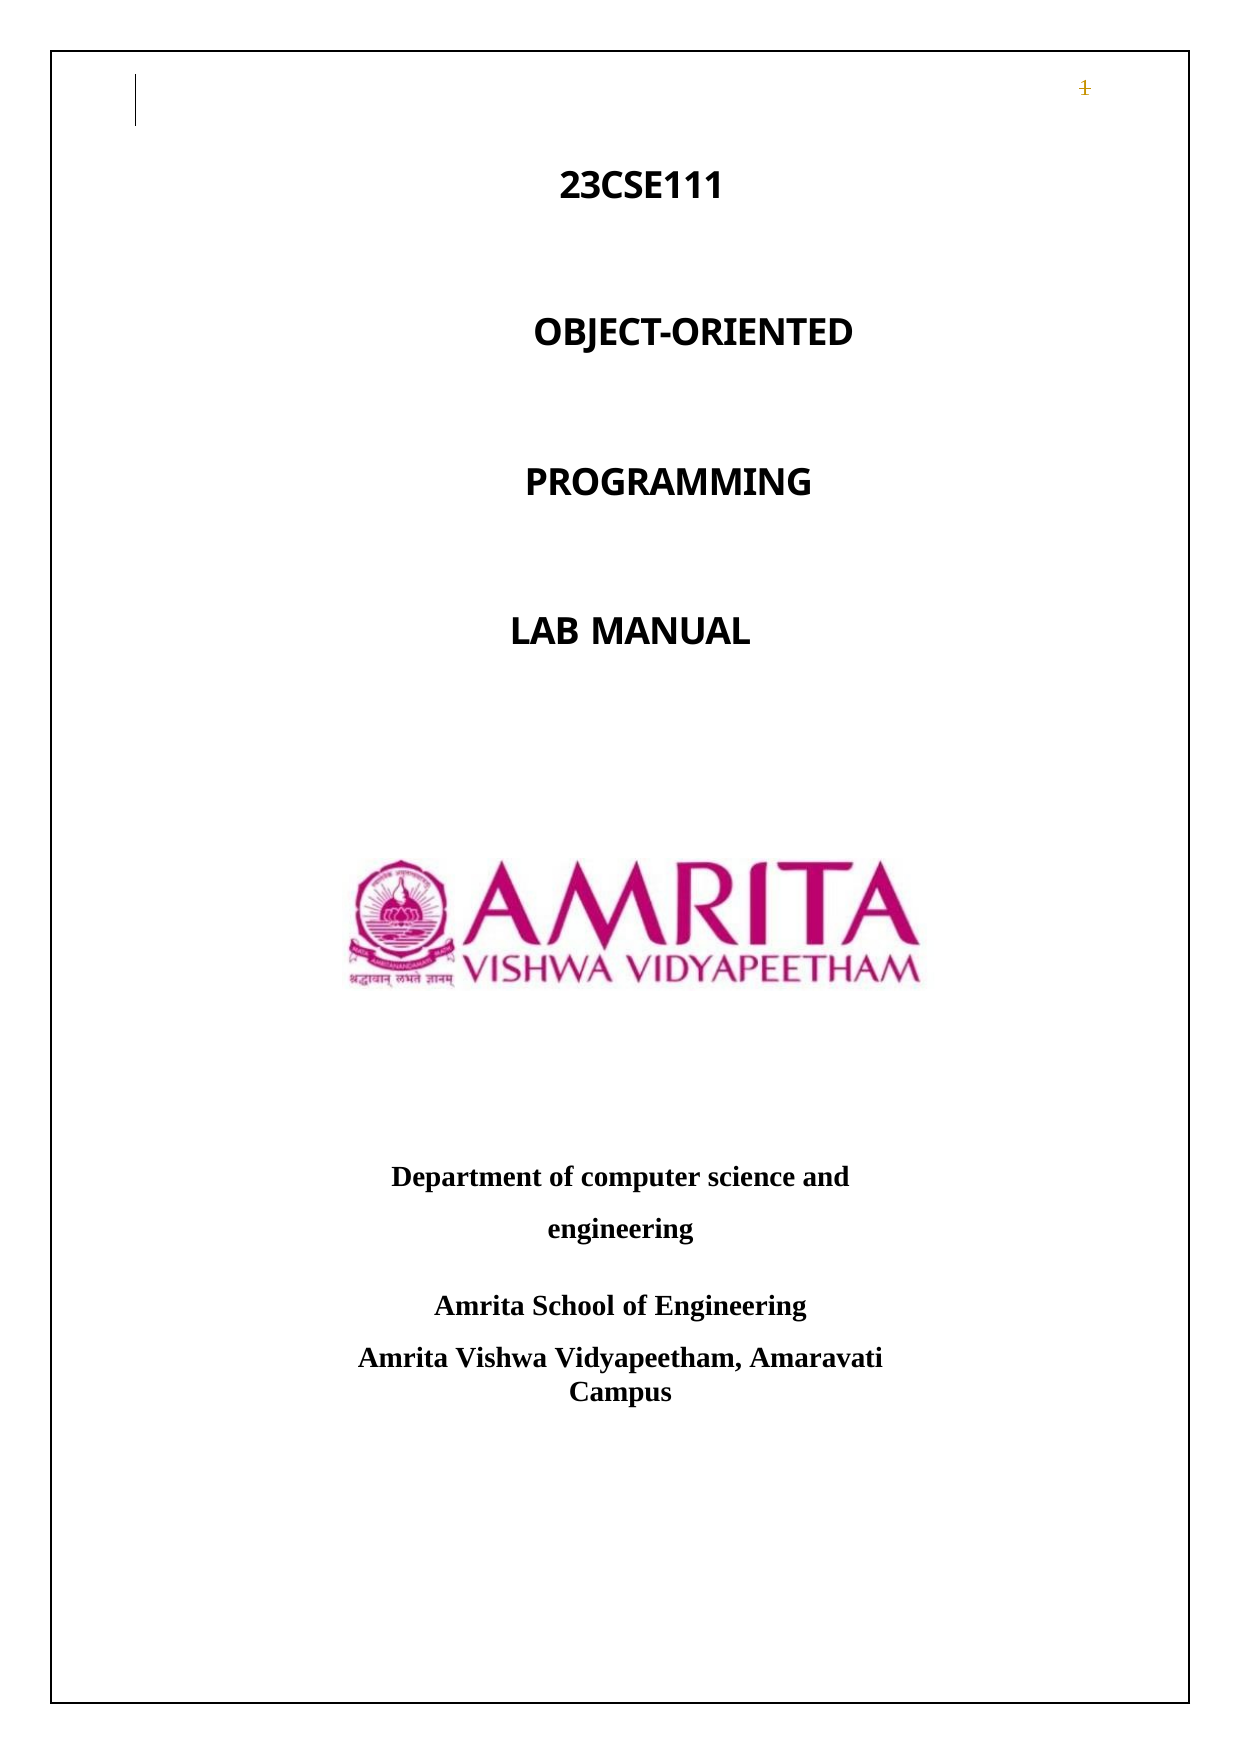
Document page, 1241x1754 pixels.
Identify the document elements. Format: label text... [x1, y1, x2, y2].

text Amrita School of Engineering [326, 1288, 914, 1321]
picture [342, 858, 935, 991]
title 23CSE111 [150, 159, 1090, 210]
title LAB MANUAL [327, 604, 1090, 655]
title PROGRAMMING [150, 455, 1090, 506]
text Amrita Vishwa Vidyapeetham, Amaravati Campus [326, 1340, 914, 1407]
title OBJECT-ORIENTED [150, 305, 1090, 356]
text Department of computer science and engineering [326, 1159, 914, 1244]
